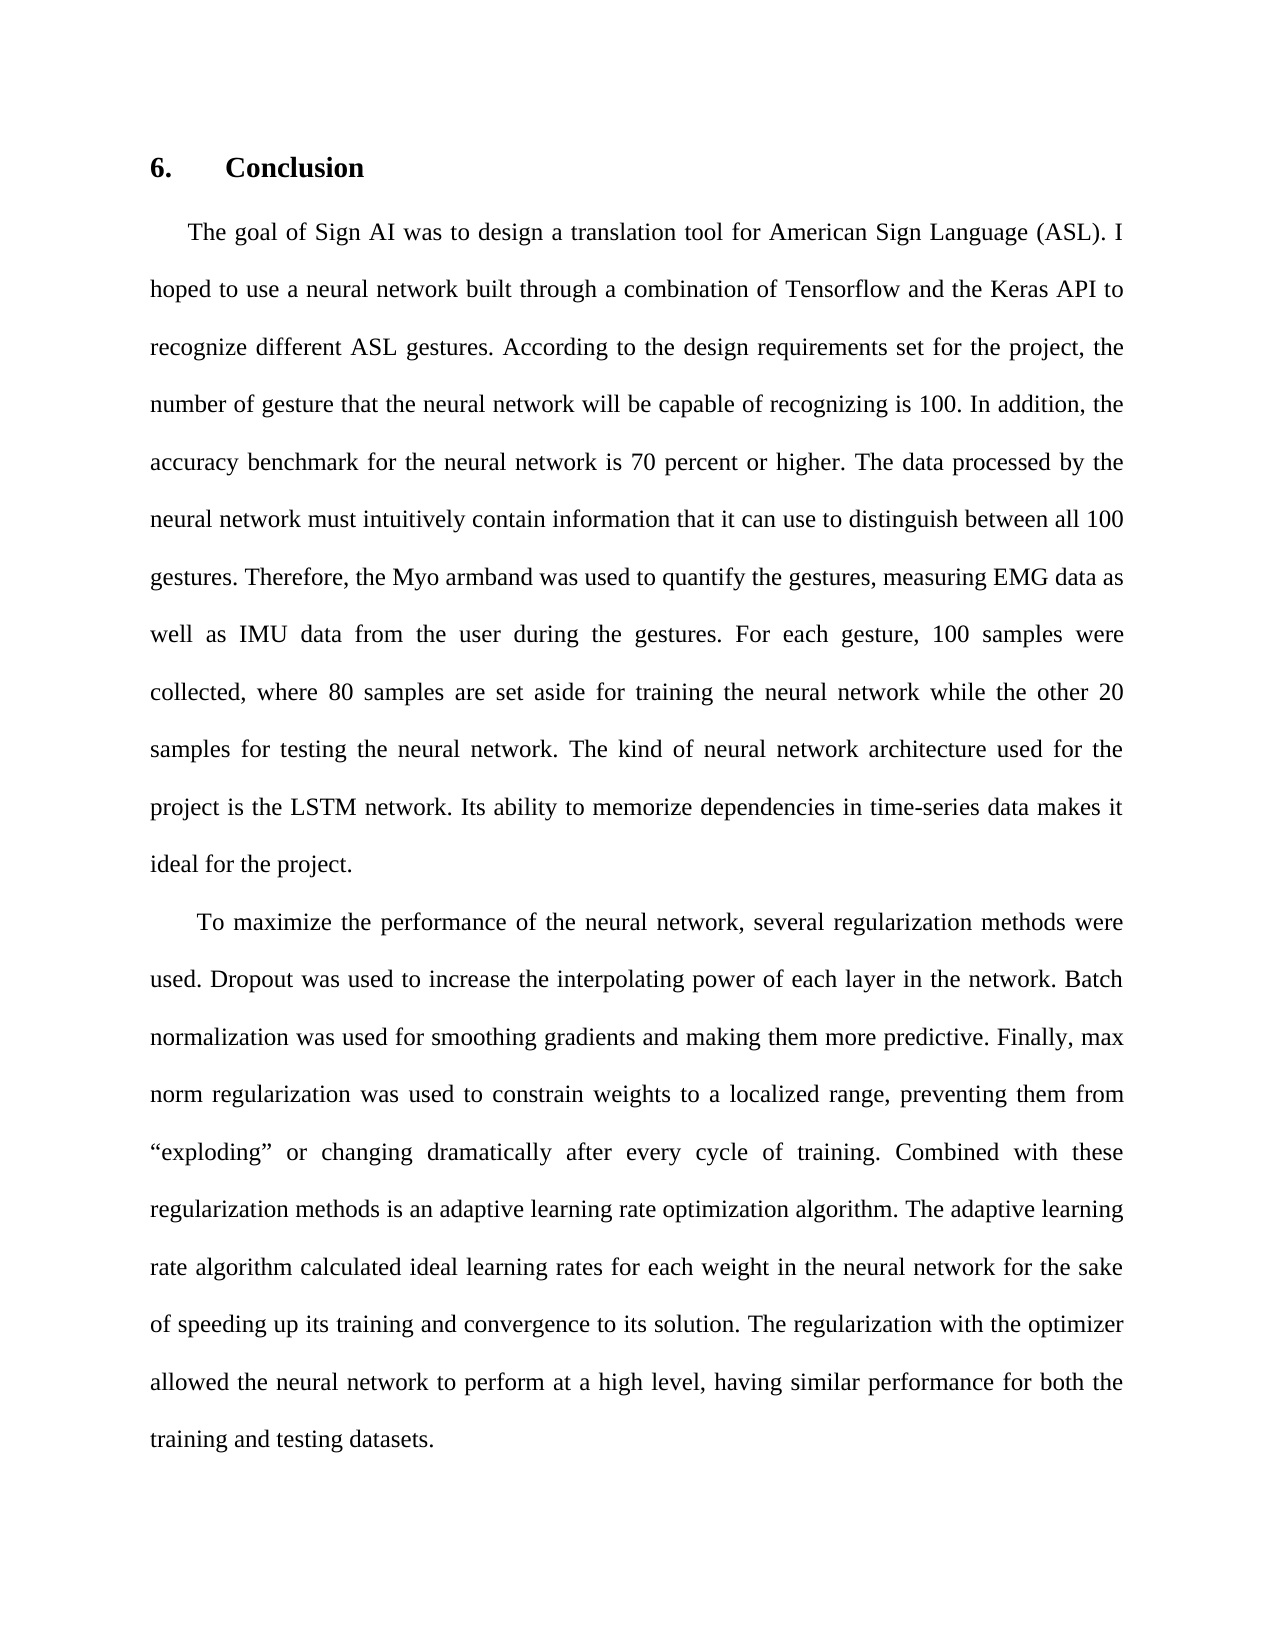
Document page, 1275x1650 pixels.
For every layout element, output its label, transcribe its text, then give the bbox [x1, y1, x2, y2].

text To maximize the performance of the neural network, several regularization methods were used. Dropout was used to increase the interpolating power of each layer in the network. Batch normalization was used for smoothing gradients and making them more predictive. Finally, max norm regularization was used to constrain weights to a localized range, preventing them from “exploding” or changing dramatically after every cycle of training. Combined with these regularization methods is an adaptive learning rate optimization algorithm. The adaptive learning rate algorithm calculated ideal learning rates for each weight in the neural network for the sake of speeding up its training and convergence to its solution. The regularization with the optimizer allowed the neural network to perform at a high level, having similar performance for both the training and testing datasets. [150, 907, 1125, 1453]
text Conclusion [150, 150, 1125, 183]
text The goal of Sign AI was to design a translation tool for American Sign Language (ASL). I hoped to use a neural network built through a combination of Tensorflow and the Keras API to recognize different ASL gestures. According to the design requirements set for the project, the number of gesture that the neural network will be capable of recognizing is 100. In addition, the accuracy benchmark for the neural network is 70 percent or higher. The data processed by the neural network must intuitively contain information that it can use to distinguish between all 100 gestures. Therefore, the Myo armband was used to quantify the gestures, measuring EMG data as well as IMU data from the user during the gestures. For each gesture, 100 samples were collected, where 80 samples are set aside for training the neural network while the other 20 samples for testing the neural network. The kind of neural network architecture used for the project is the LSTM network. Its ability to memorize dependencies in time-series data makes it ideal for the project. [150, 217, 1125, 878]
